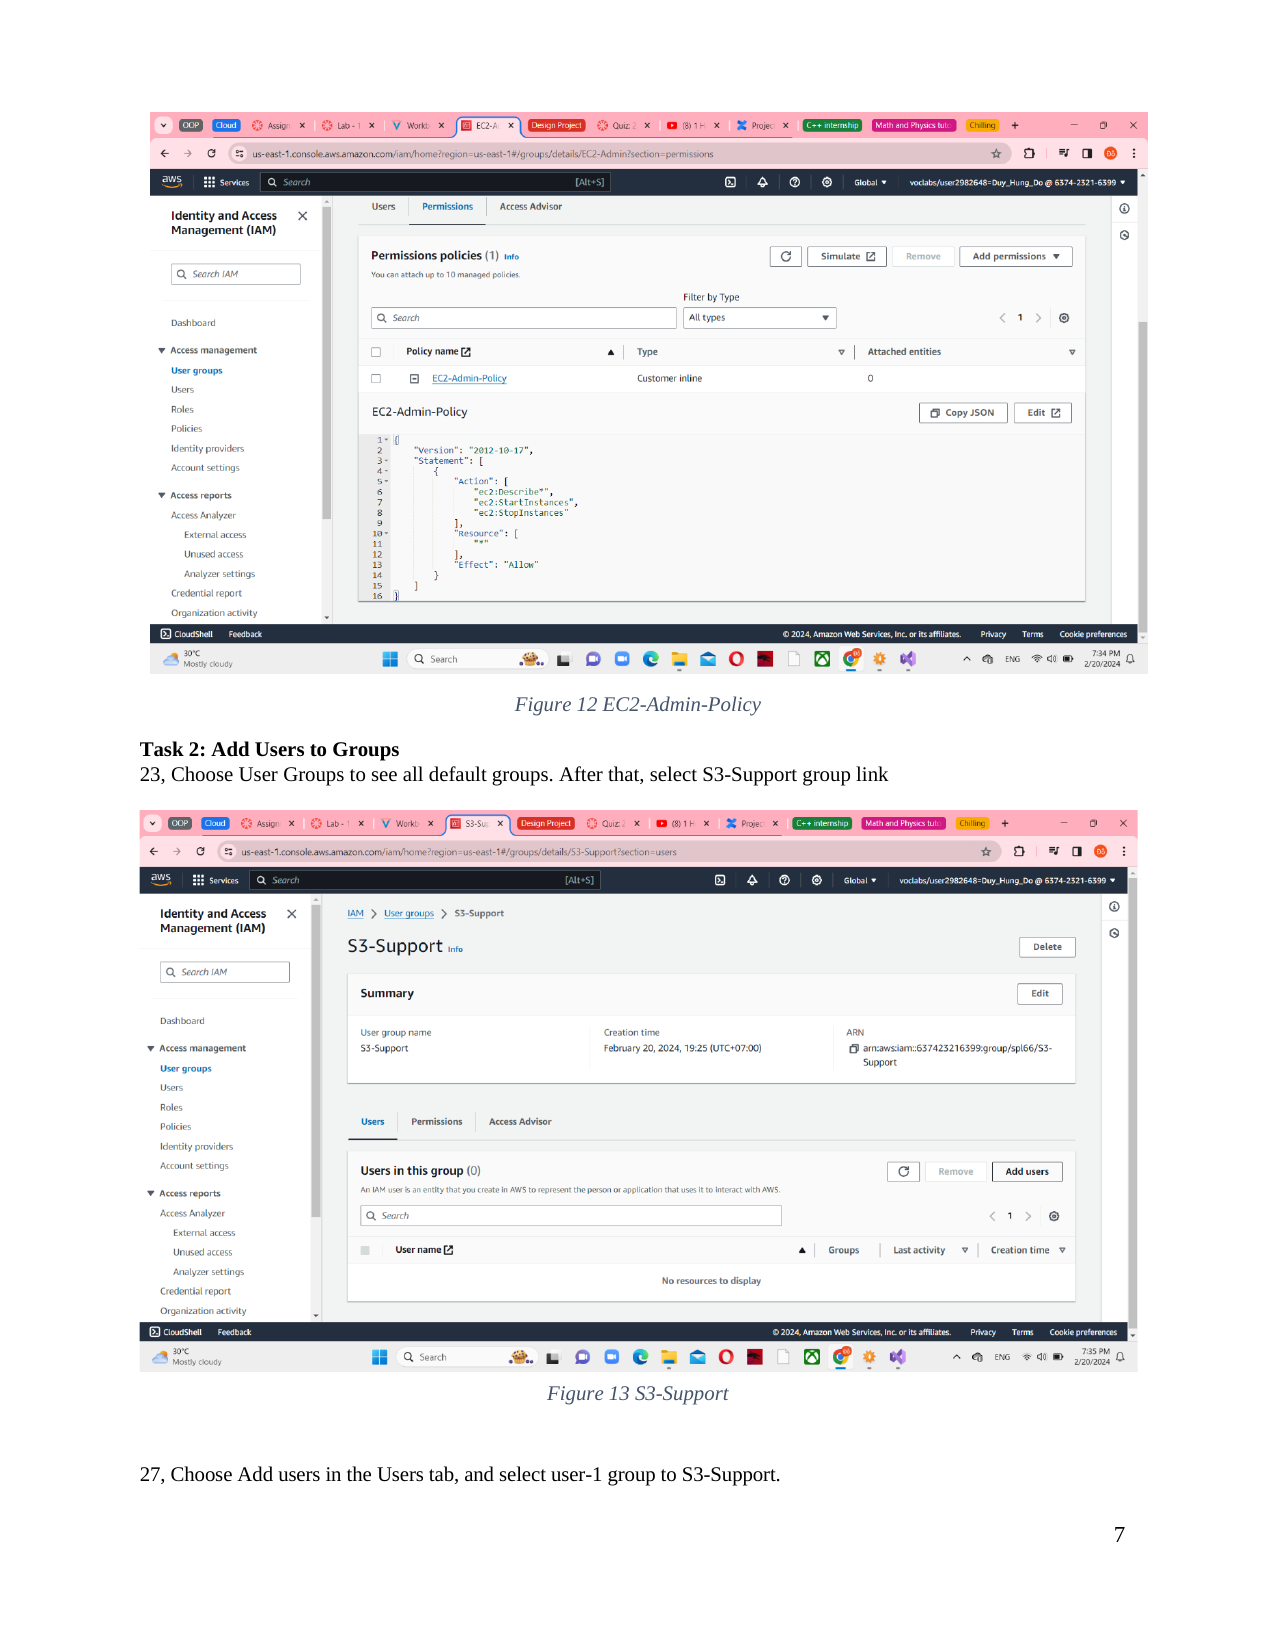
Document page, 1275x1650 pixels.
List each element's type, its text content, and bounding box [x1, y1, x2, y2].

text Figure 13 S3-Support [163, 1381, 1112, 1405]
text 23, Choose User Groups to see all default groups. After that, select S3-Support group link [139, 761, 1137, 786]
picture [139, 810, 1138, 1372]
text 27, Choose Add users in the Users tab, and select user-1 group to S3-Support. [139, 1462, 1137, 1486]
text Task 2: Add Users to Groups [139, 737, 1137, 761]
picture [150, 112, 1148, 674]
text Figure 12 EC2-Admin-Policy [163, 692, 1112, 716]
